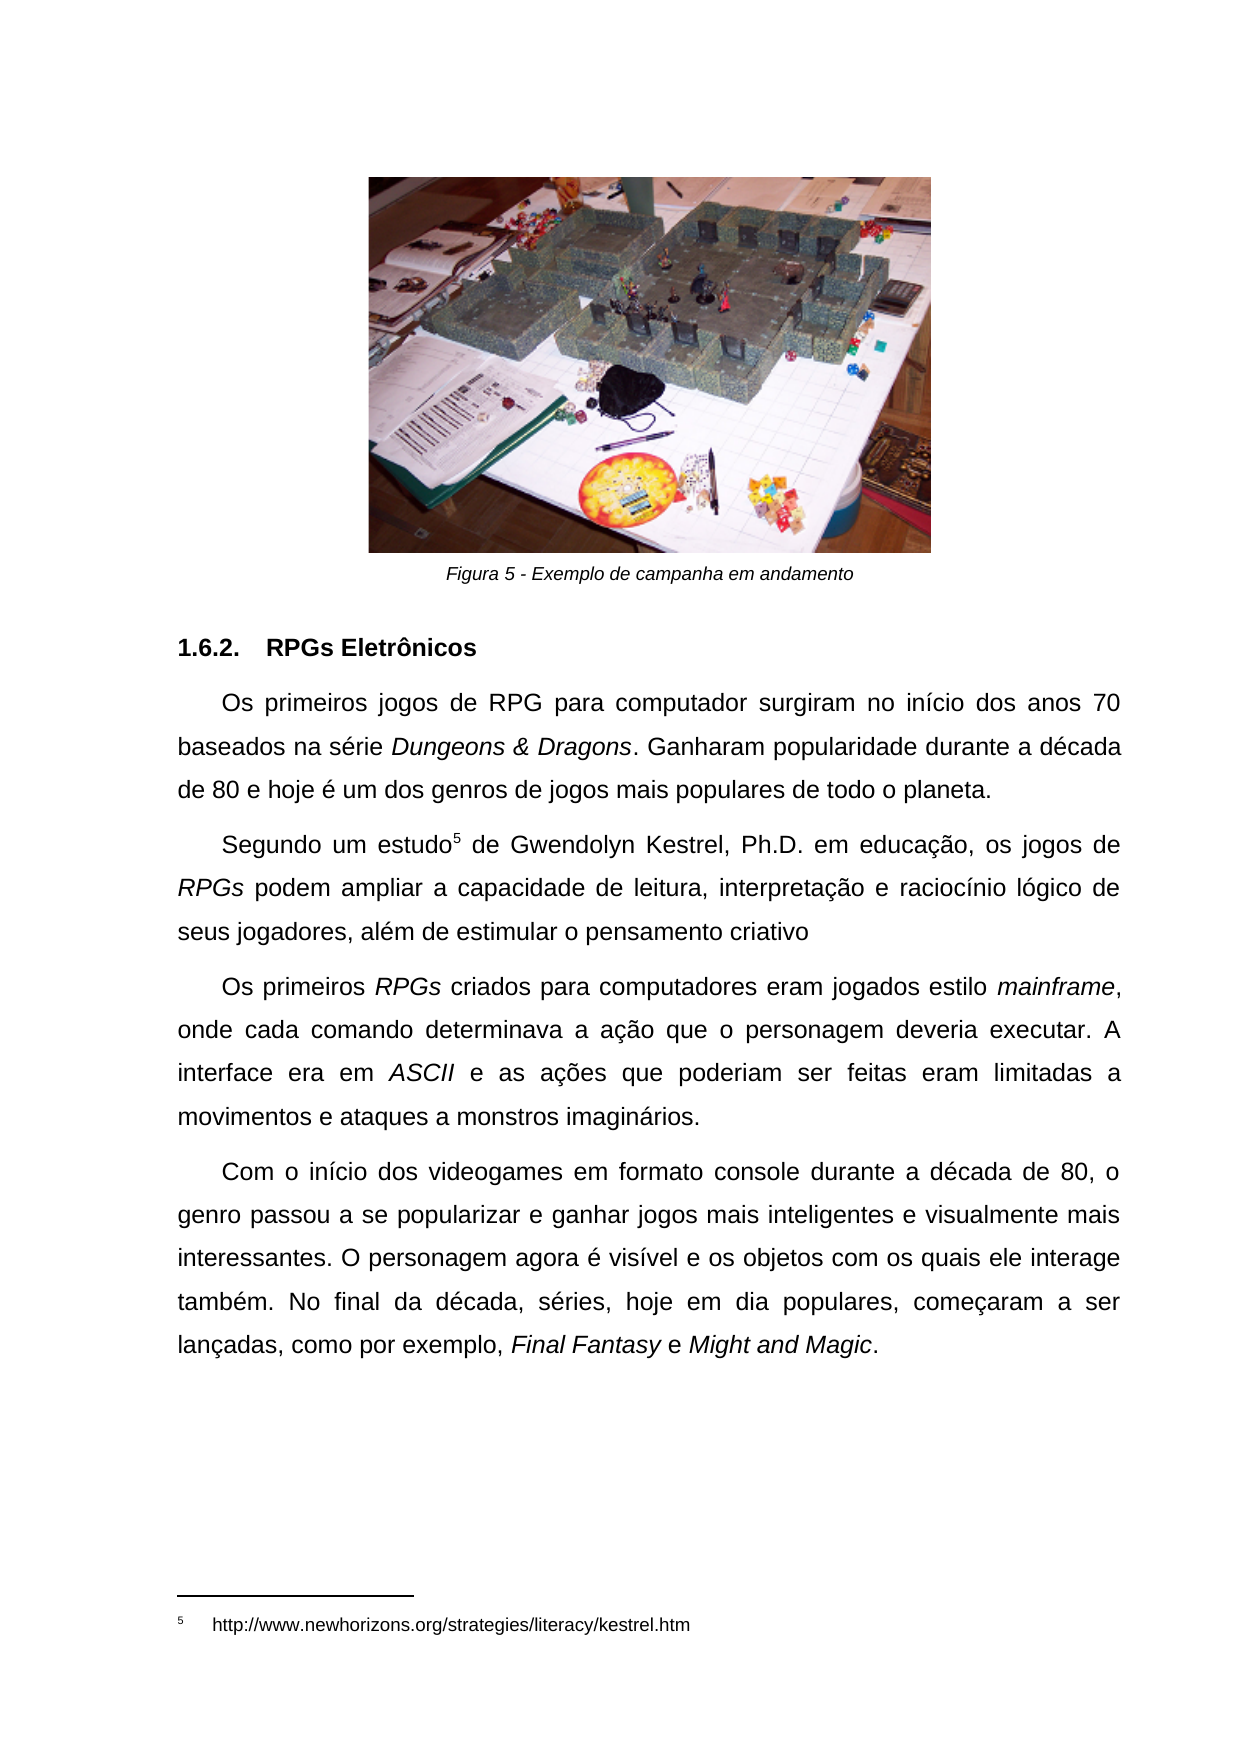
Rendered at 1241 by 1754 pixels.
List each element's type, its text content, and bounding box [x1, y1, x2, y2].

text Com o início dos videogames em formato console durante a década de 80, o genro passou a se popularizar e ganhar jogos mais inteligentes e visualmente mais interessantes. O personagem agora é visível e os objetos com os quais ele interage também. No final da década, séries, hoje em dia populares, começaram a ser lançadas, como por exemplo, Final Fantasy e Might and Magic. [177, 1157, 1122, 1358]
subtitle RPGs Eletrônicos [177, 633, 1122, 661]
picture [368, 177, 931, 553]
text Segundo um estudo de Gwendolyn Kestrel, Ph.D. em educação, os jogos de RPGs podem ampliar a capacidade de leitura, interpretação e raciocínio lógico de seus jogadores, além de estimular o pensamento criativo [177, 830, 1122, 945]
text Os primeiros jogos de RPG para computador surgiram no início dos anos 70 baseados na série Dungeons & Dragons. Ganharam popularidade durante a década de 80 e hoje é um dos genros de jogos mais populares de todo o planeta. [177, 688, 1122, 803]
text Os primeiros RPGs criados para computadores eram jogados estilo mainframe, onde cada comando determinava a ação que o personagem deveria executar. A interface era em ASCII e as ações que poderiam ser feitas eram limitadas a movimentos e ataques a monstros imaginários. [177, 972, 1122, 1130]
